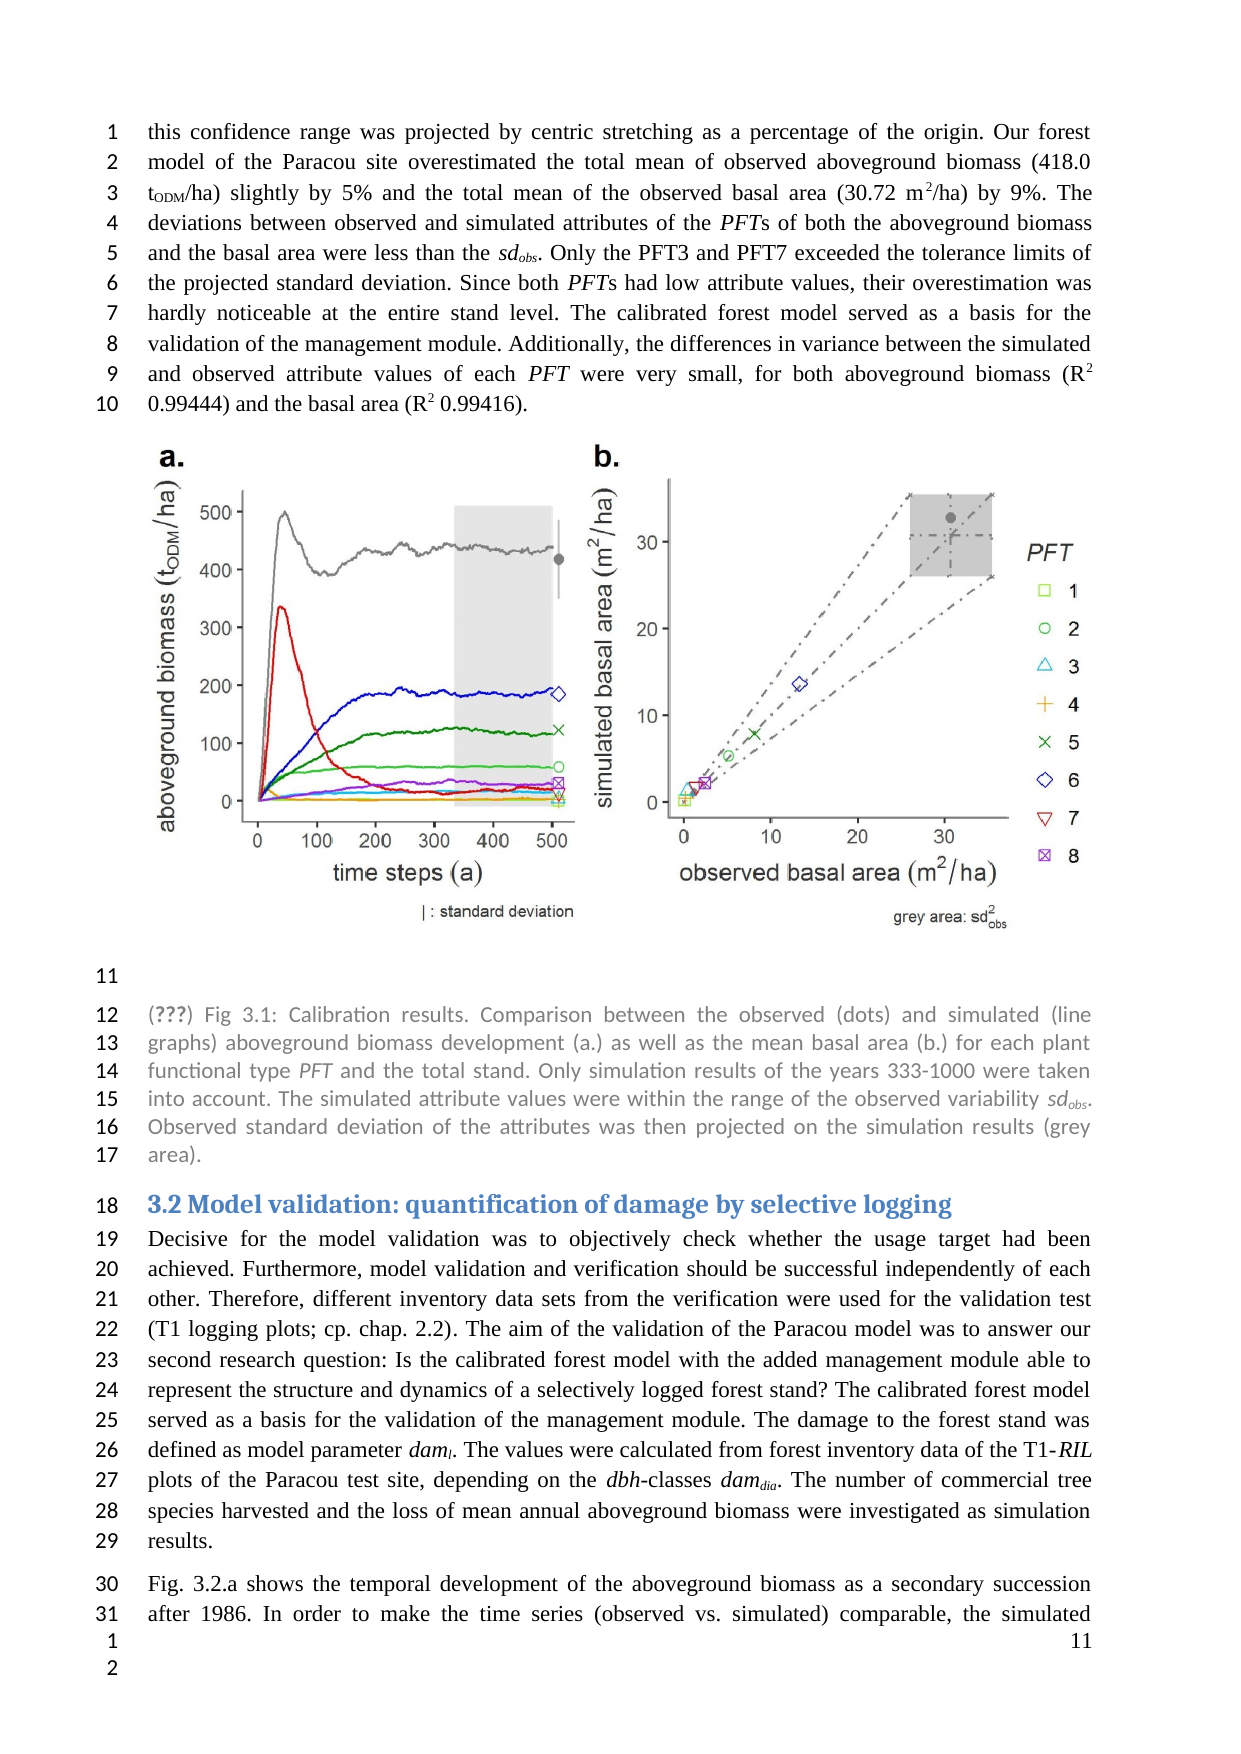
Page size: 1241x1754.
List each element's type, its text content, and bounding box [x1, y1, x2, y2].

text (???) Fig 3.1: Calibration results. Comparison between the observed (dots) and simulated (line graphs) aboveground biomass development (a.) as well as the mean basal area (b.) for each plant functional type PFT and the total stand. Only simulation results of the years 333-1000 were taken into account. The simulated attribute values were within the range of the observed variability sdobs. Observed standard deviation of the attributes was then projected on the simulation results (grey area). [148, 1000, 1093, 1168]
text Decisive for the model validation was to objectively check whether the usage target had been achieved. Furthermore, model validation and verification should be successful independently of each other. Therefore, different inventory data sets from the verification were used for the validation test (T1 logging plots; cp. chap. 2.2). The aim of the validation of the Paracou model was to answer our second research question: Is the calibrated forest model with the added management module able to represent the structure and dynamics of a selectively logged forest stand? The calibrated forest model served as a basis for the validation of the management module. The damage to the forest stand was defined as model parameter daml. The values were calculated from forest inventory data of the T1-RIL plots of the Paracou test site, depending on the dbh-classes damdia. The number of commercial tree species harvested and the loss of mean annual aboveground biomass were investigated as simulation results. [148, 1225, 1093, 1553]
subtitle 3.2 Model validation: quantification of damage by selective logging [148, 1189, 1093, 1220]
picture [147, 432, 1093, 984]
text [148, 118, 1093, 416]
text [148, 1570, 1093, 1626]
